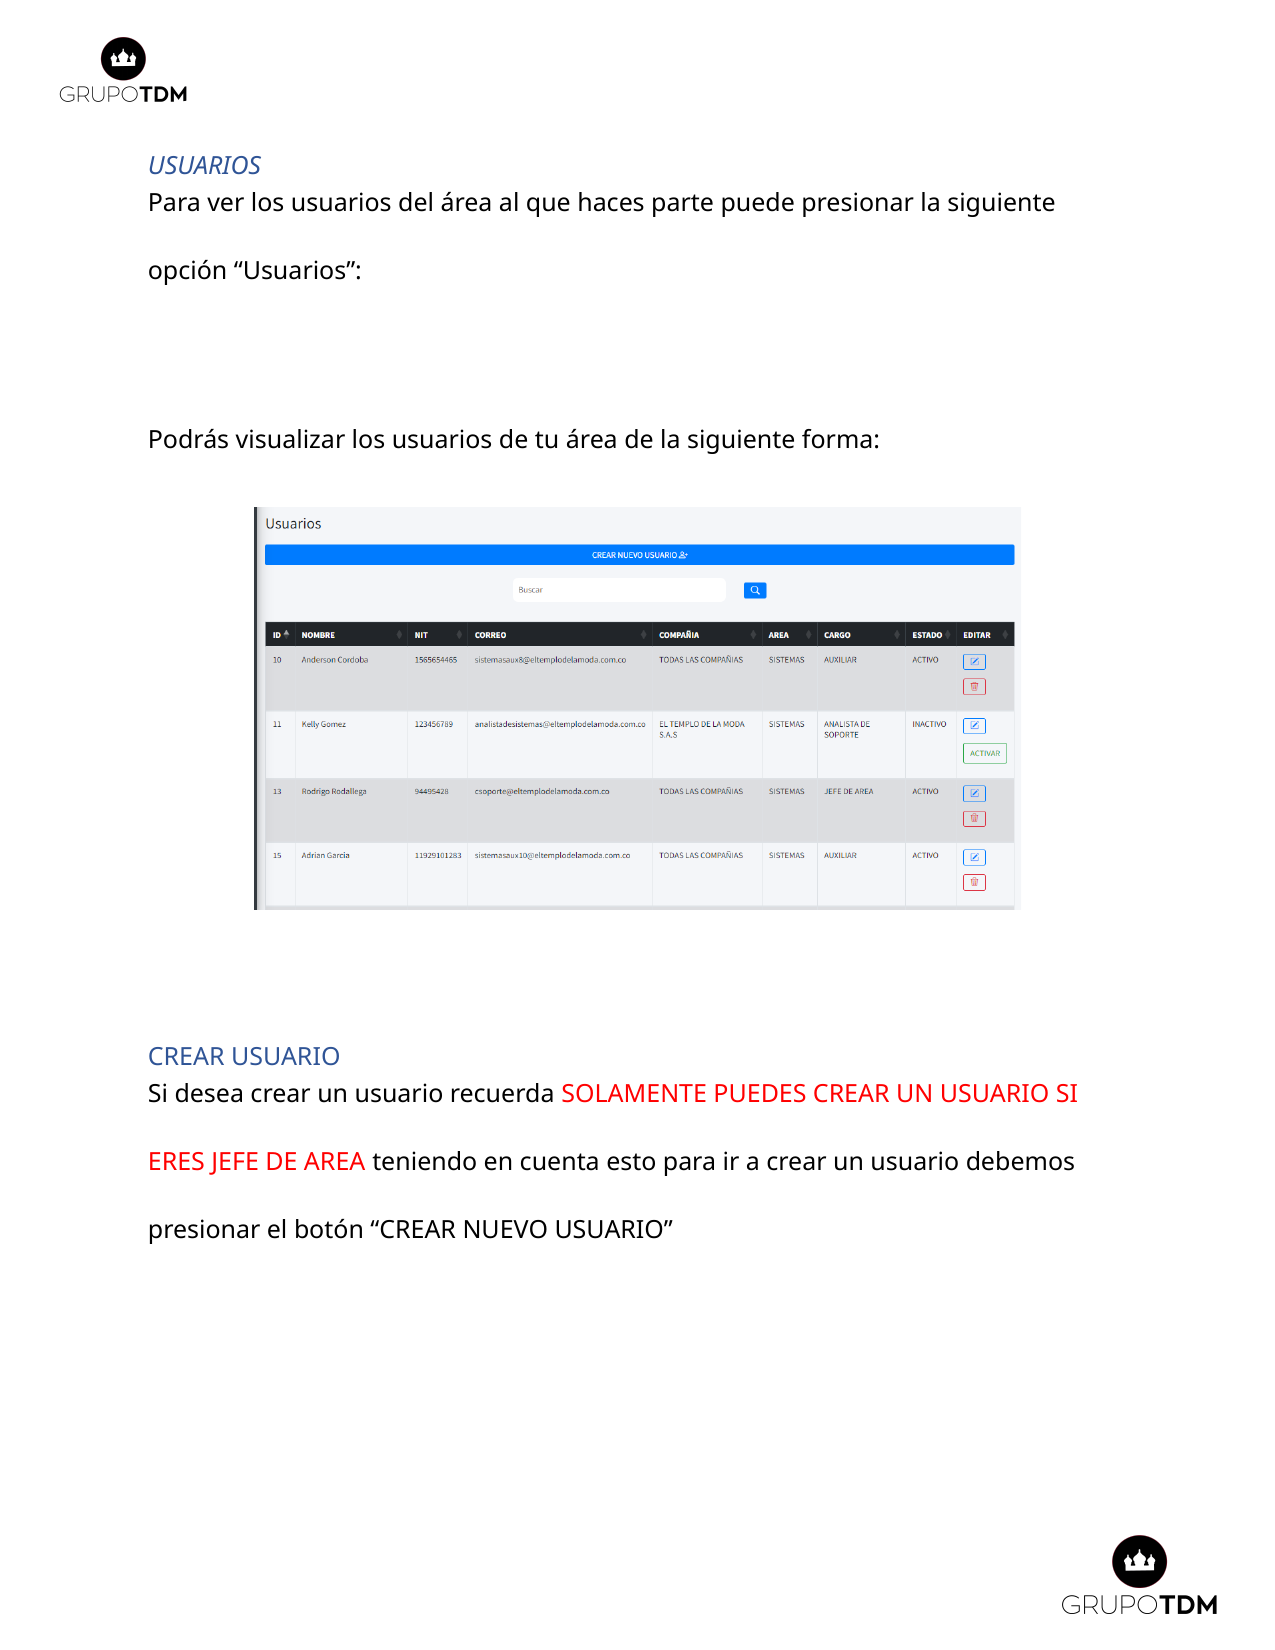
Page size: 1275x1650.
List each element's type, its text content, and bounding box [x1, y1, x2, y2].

subtitle USUARIOS [148, 148, 1127, 182]
picture [254, 507, 1022, 910]
text Si desea crear un usuario recuerda SOLAMENTE PUEDES CREAR UN USUARIO SI ERES JEFE DE AREA teniendo en cuenta esto para ir a crear un usuario debemos presionar el botón “CREAR NUEVO USUARIO” [148, 1076, 1127, 1246]
picture [1054, 1527, 1227, 1622]
subtitle CREAR USUARIO [148, 1039, 1127, 1073]
picture [51, 29, 196, 108]
text Podrás visualizar los usuarios de tu área de la siguiente forma: [148, 422, 1127, 456]
text Para ver los usuarios del área al que haces parte puede presionar la siguiente opción “Usuarios”: [148, 184, 1127, 287]
